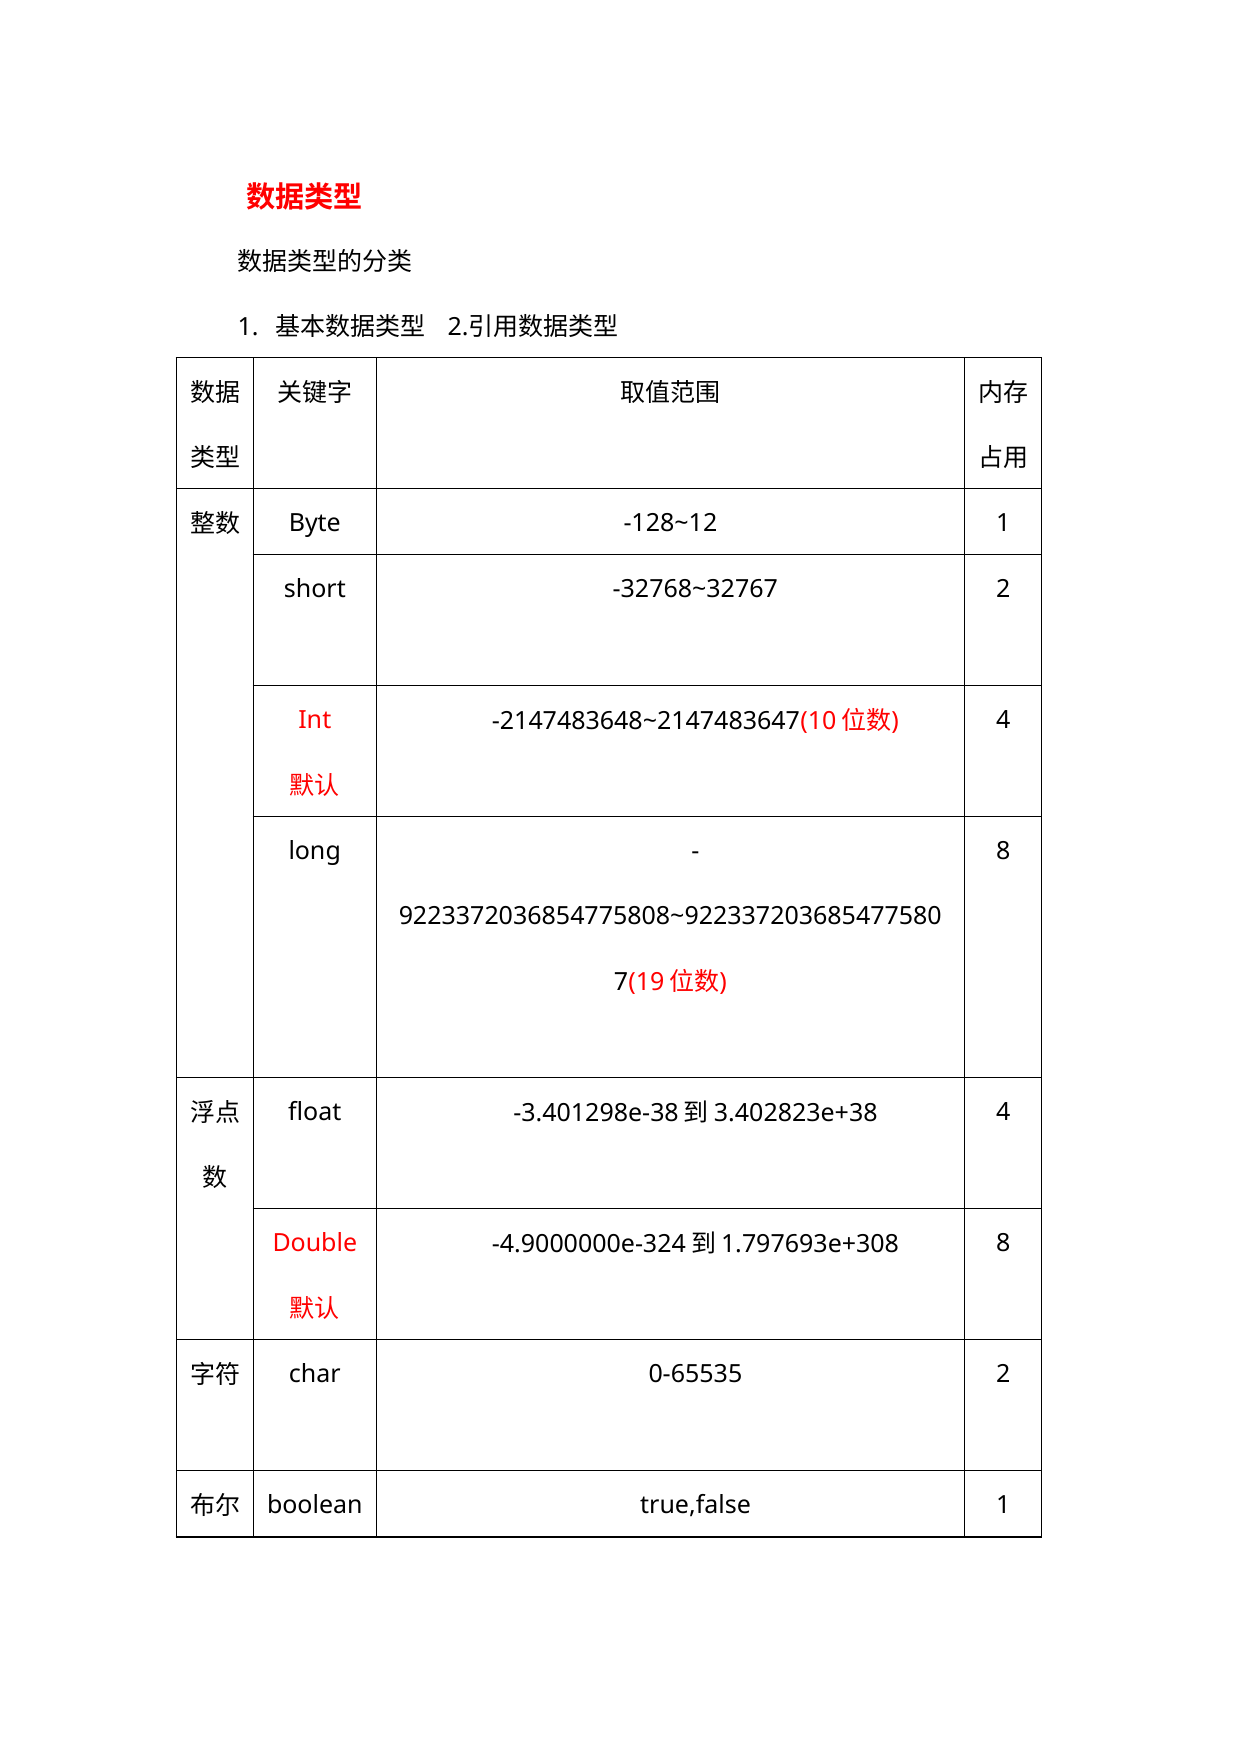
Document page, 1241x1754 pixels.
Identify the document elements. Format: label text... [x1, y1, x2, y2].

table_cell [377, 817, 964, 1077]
list 基本数据类型 2.引用数据类型 [187, 292, 1053, 357]
list 数据类型的分类 [187, 227, 1053, 292]
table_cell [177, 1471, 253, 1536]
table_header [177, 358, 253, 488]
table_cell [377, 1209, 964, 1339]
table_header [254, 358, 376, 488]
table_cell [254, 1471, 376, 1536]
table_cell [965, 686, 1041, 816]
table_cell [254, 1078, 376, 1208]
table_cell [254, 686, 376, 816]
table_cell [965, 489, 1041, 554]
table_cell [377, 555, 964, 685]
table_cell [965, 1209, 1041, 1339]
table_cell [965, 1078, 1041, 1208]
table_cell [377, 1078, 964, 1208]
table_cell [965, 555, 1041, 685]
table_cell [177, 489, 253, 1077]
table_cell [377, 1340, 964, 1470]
list 数据类型 [187, 162, 1053, 227]
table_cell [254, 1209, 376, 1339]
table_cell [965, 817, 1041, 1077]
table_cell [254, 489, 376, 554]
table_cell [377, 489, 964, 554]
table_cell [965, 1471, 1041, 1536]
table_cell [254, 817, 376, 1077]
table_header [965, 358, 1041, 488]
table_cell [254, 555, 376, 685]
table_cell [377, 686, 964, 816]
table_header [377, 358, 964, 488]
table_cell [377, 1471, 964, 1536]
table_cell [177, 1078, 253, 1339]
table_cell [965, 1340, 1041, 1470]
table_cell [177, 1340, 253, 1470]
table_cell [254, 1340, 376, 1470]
